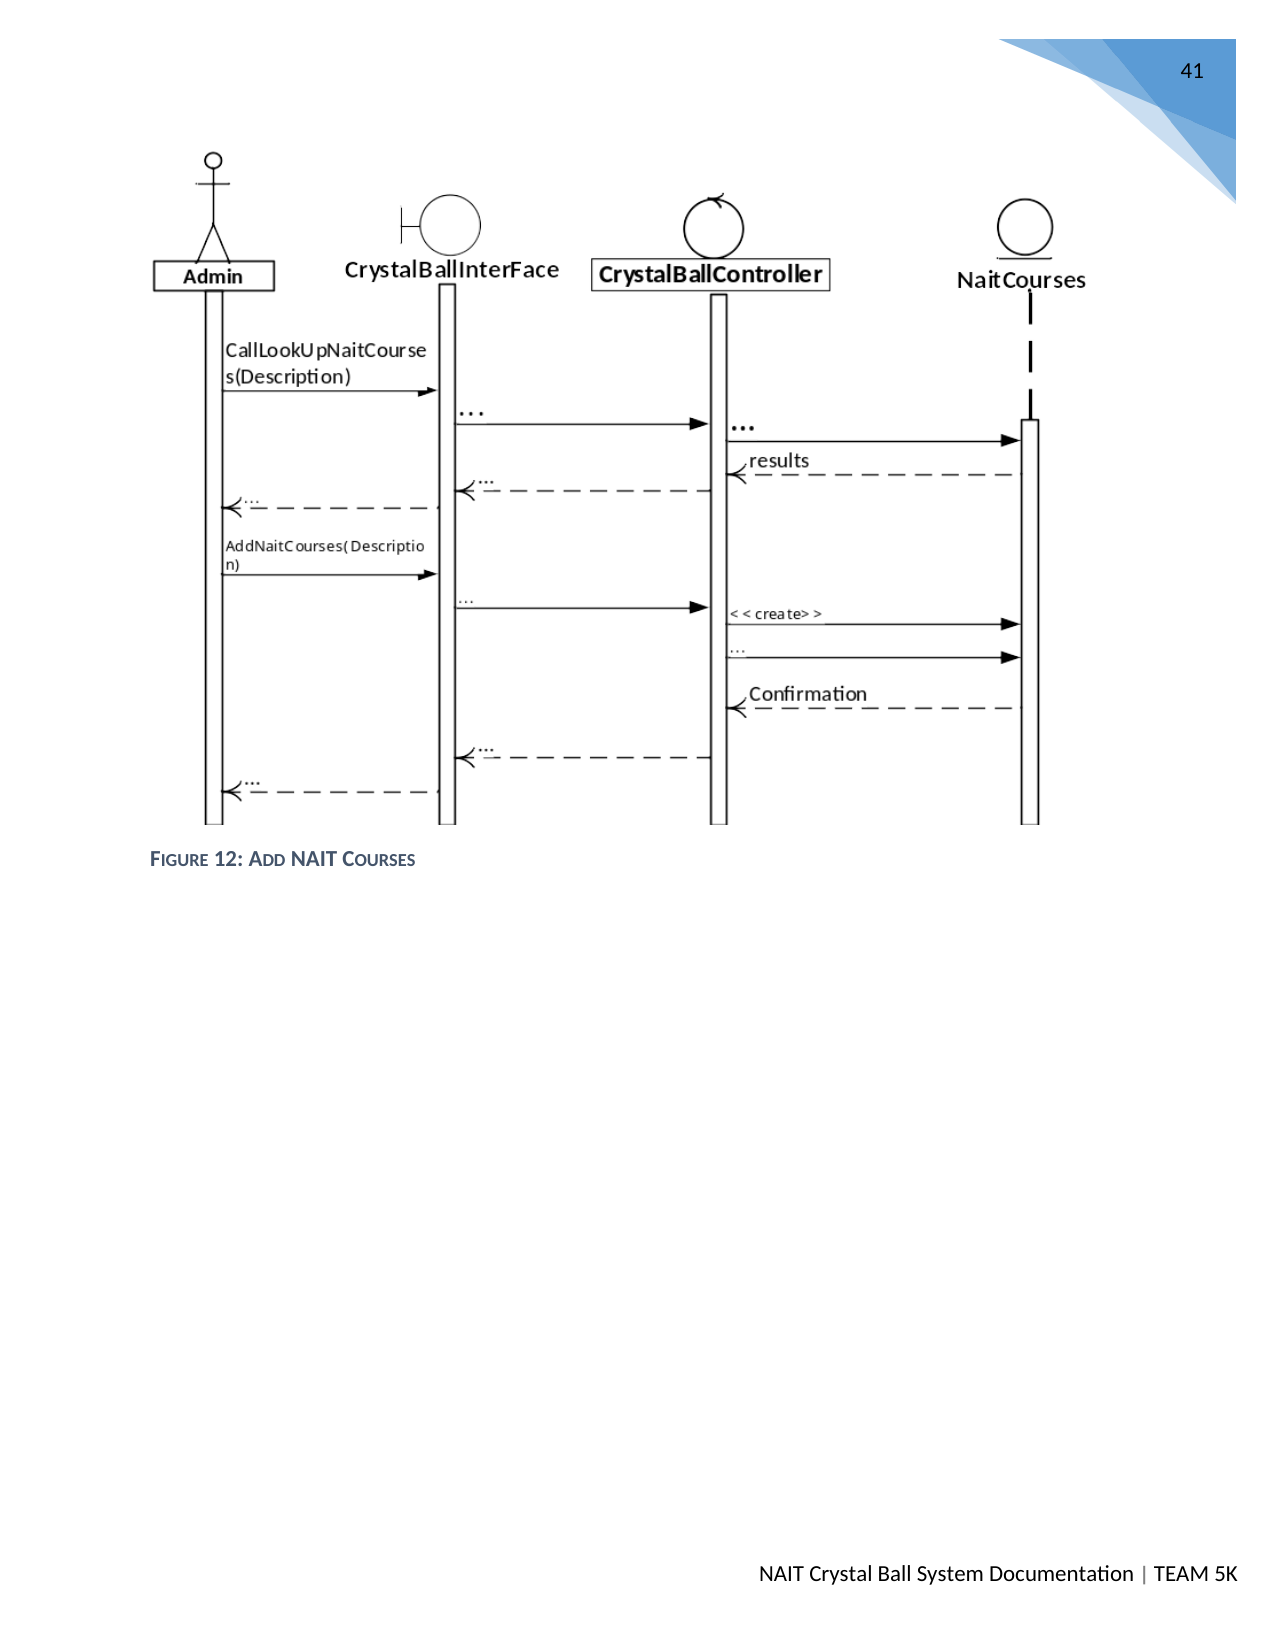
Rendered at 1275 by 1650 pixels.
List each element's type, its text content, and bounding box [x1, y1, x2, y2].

picture [997, 39, 1236, 205]
